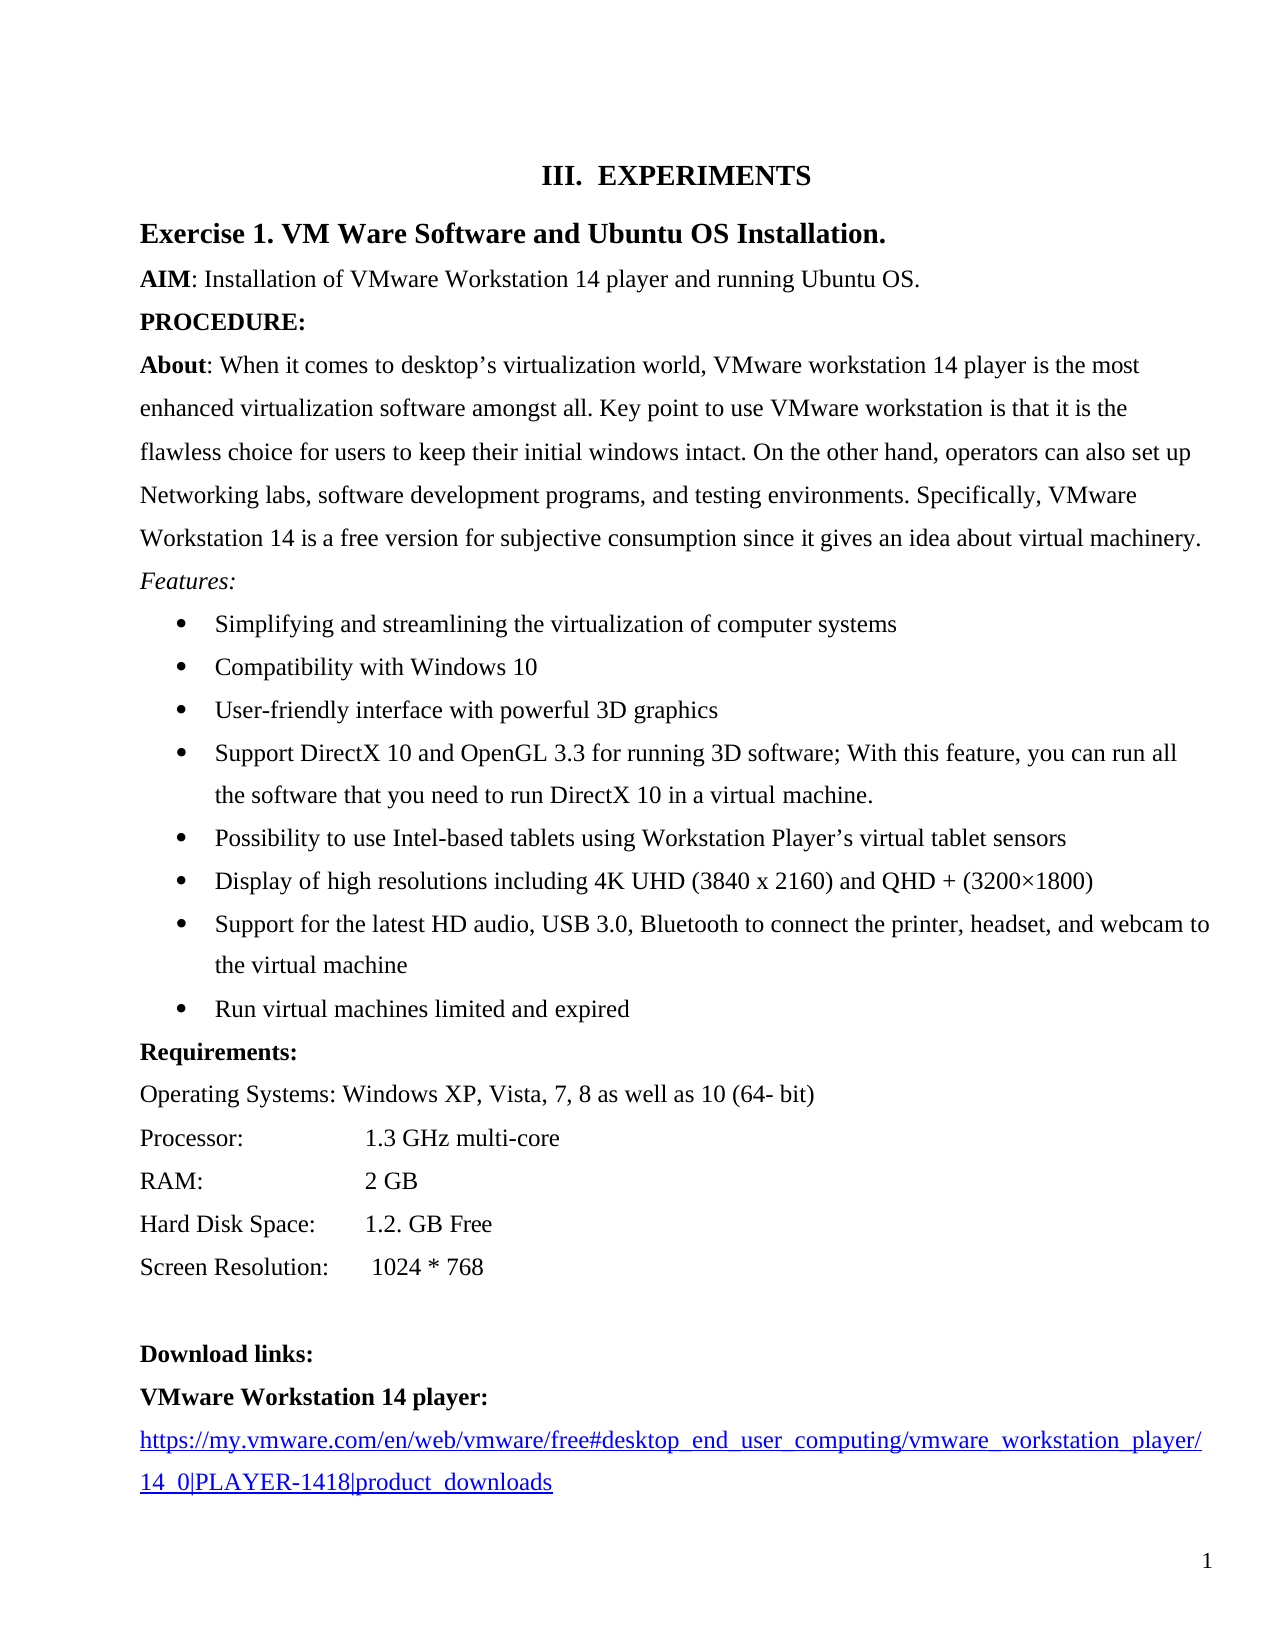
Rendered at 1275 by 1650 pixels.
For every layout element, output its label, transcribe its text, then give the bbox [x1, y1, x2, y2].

text RAM: 2 GB [139, 1166, 1225, 1195]
text Operating Systems: Windows XP, Vista, 7, 8 as well as 10 (64- bit) Processor: 1.3 GHz multi-core [139, 1079, 816, 1151]
text Hard Disk Space: 1.2. GB Free Screen Resolution: 1024 * 768 [139, 1209, 494, 1281]
list Possibility to use Intel-based tablets using Workstation Player’s virtual tablet sensors [177, 823, 1225, 851]
subtitle Requirements: [139, 1037, 1225, 1066]
list Support for the latest HD audio, USB 3.0, Bluetooth to connect the printer, headset, and webcam to the virtual machine [177, 909, 1212, 979]
list Compatibility with Windows 10 [177, 652, 1225, 681]
subtitle Download links: [139, 1339, 1225, 1368]
list Display of high resolutions including 4K UHD (3840 x 2160) and QHD + (3200×1800) [177, 866, 1225, 894]
text Exercise 1. VM Ware Software and Ubuntu OS Installation. AIM: Installation of VMware Workstation 14 player and running Ubuntu OS. PROCEDURE: [139, 216, 939, 336]
list Run virtual machines limited and expired [177, 994, 1225, 1022]
list Simplifying and streamlining the virtualization of computer systems [177, 609, 1225, 638]
list EXPERIMENTS [541, 158, 1225, 191]
text About: When it comes to desktop’s virtualization world, VMware workstation 14 player is the most enhanced virtualization software amongst all. Key point to use VMware workstation is that it is the flawless choice for users to keep their initial windows intact. On the other hand, operators can also set up Networking labs, software development programs, and testing environments. Specifically, VMware Workstation 14 is a free version for subjective consumption since it gives an idea about virtual machinery. Features: [139, 350, 1205, 595]
text VMware Workstation 14 player: https://my.vmware.com/en/web/vmware/free#desktop_end_user_computing/vmware_workstation_player/ 14_0|PLAYER-1418|product_downloads [139, 1382, 1205, 1496]
list Support DirectX 10 and OpenGL 3.3 for running 3D software; With this feature, you can run all the software that you need to run DirectX 10 in a virtual machine. [177, 738, 1212, 808]
list User-friendly interface with powerful 3D graphics [177, 695, 1225, 724]
